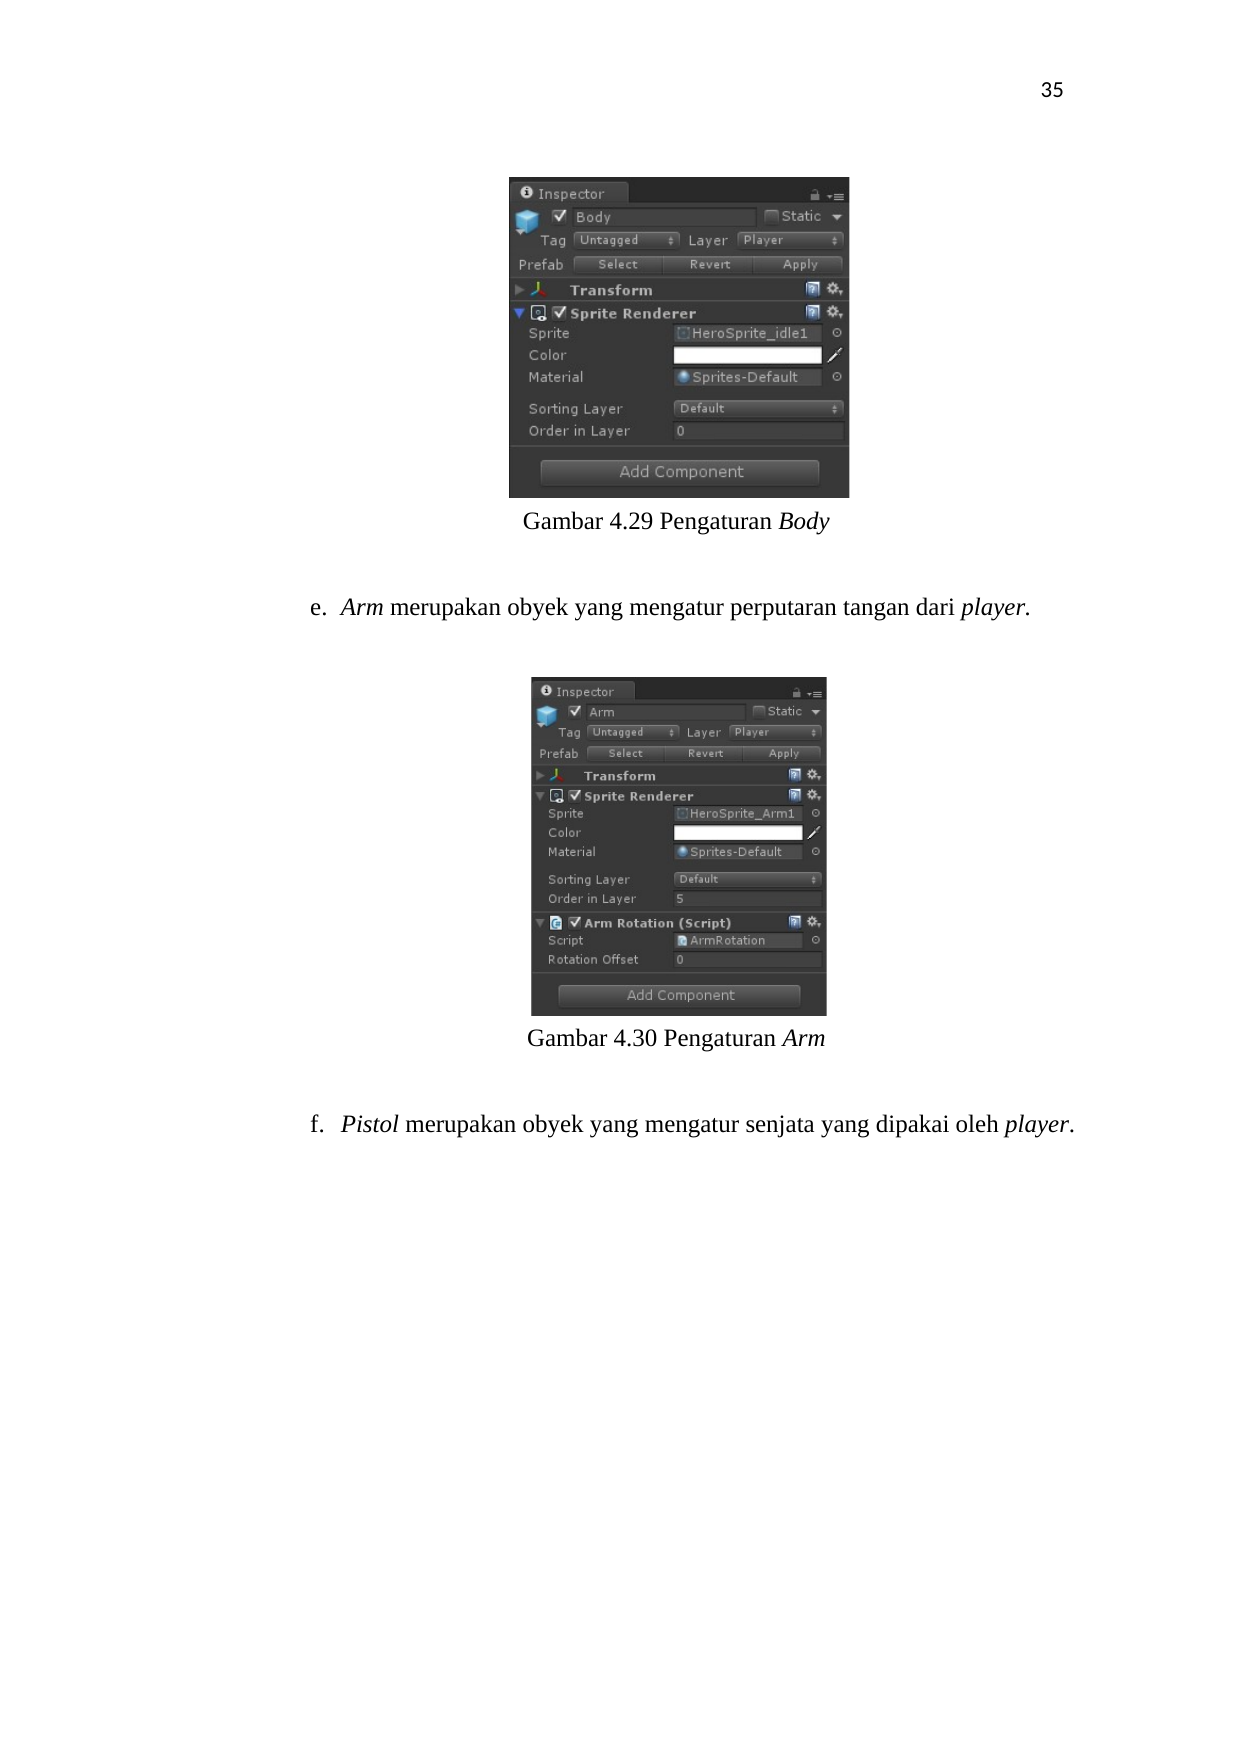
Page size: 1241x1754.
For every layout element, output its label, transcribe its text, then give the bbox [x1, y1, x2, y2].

picture [531, 677, 827, 1016]
text Gambar 4.30 Pengaturan Arm [251, 1023, 1102, 1052]
text Gambar 4.29 Pengaturan Body [251, 506, 1102, 535]
list Pistol merupakan obyek yang mengatur senjata yang dipakai oleh player. [310, 1109, 1188, 1138]
list Arm merupakan obyek yang mengatur perputaran tangan dari player. [310, 592, 1188, 621]
picture [509, 177, 850, 498]
